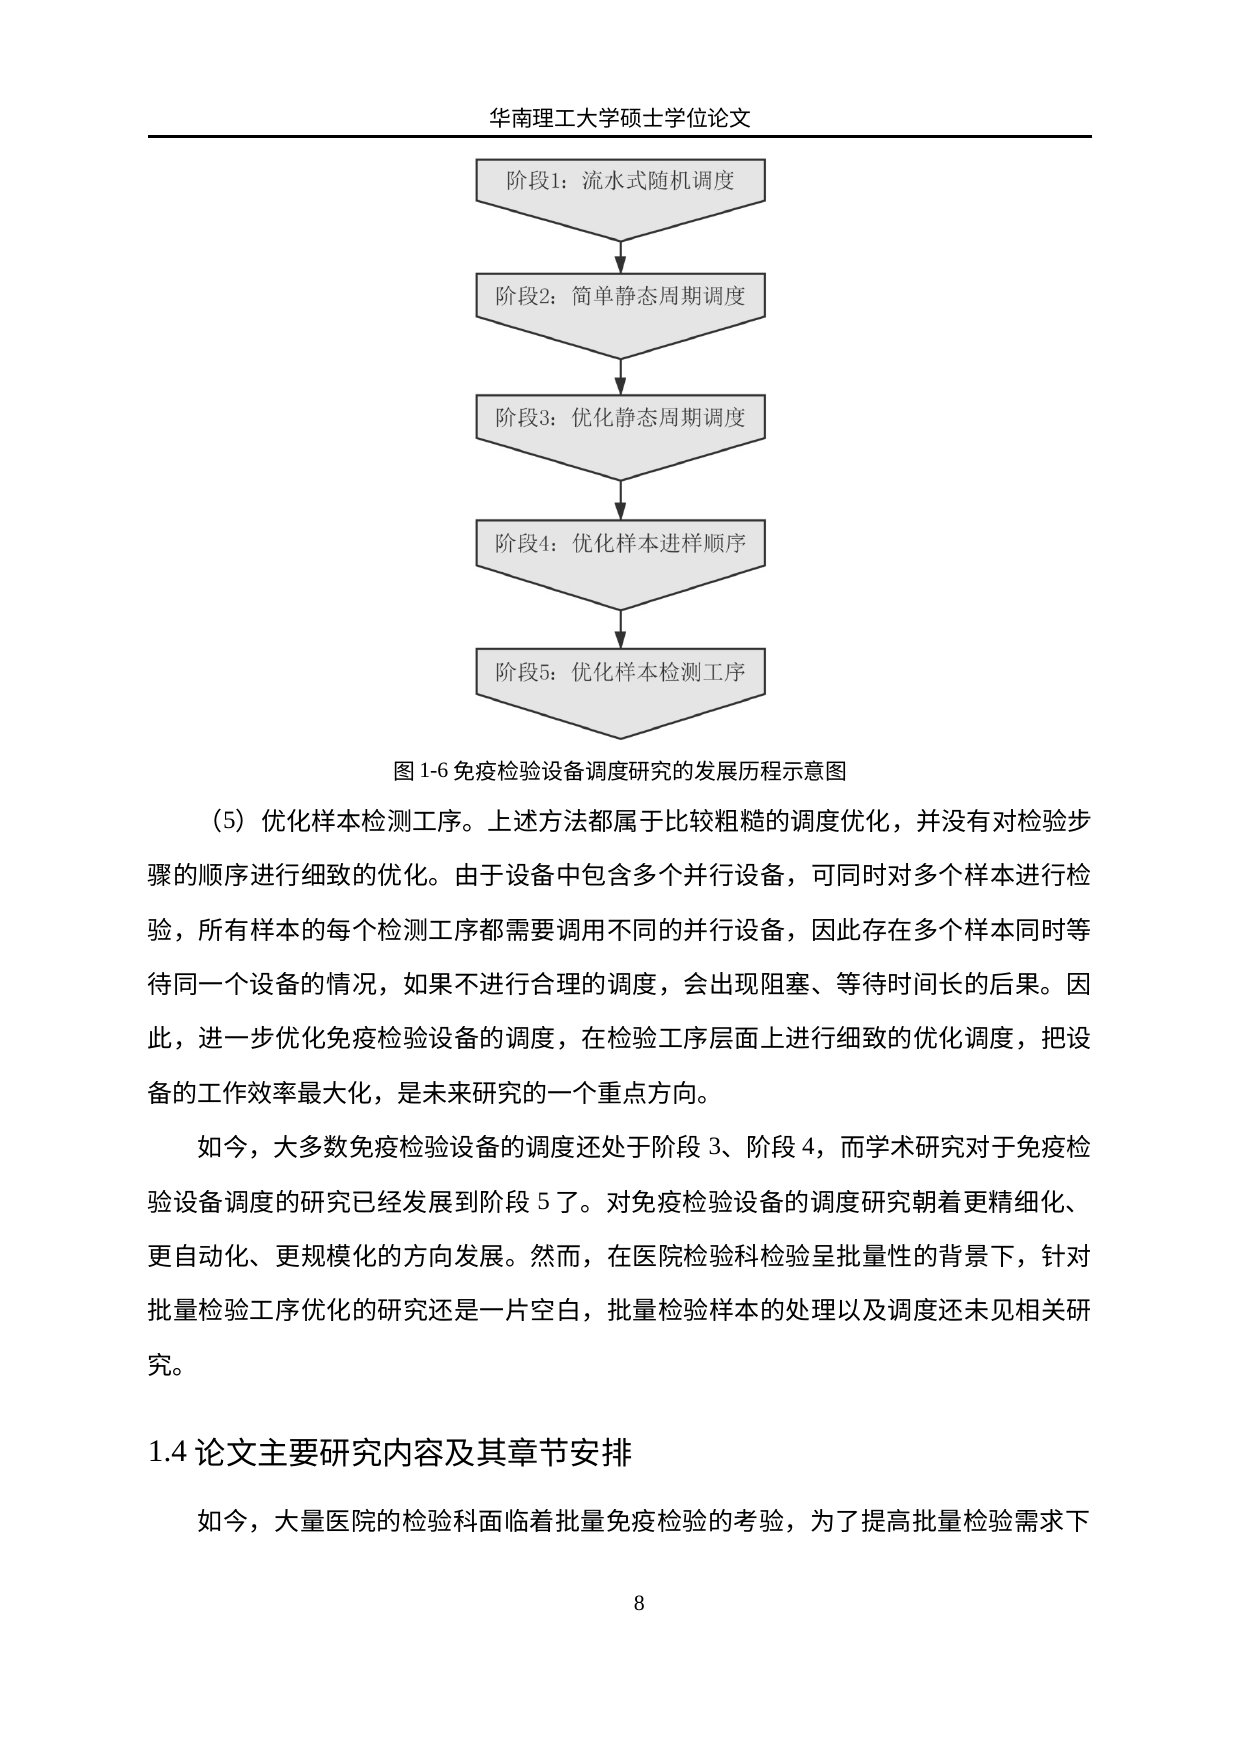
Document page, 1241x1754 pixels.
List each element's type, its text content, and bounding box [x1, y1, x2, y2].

picture [473, 157, 768, 742]
text 图1-6 免疫检验设备调度研究的发展历程示意图 [148, 754, 1092, 786]
text 如今，大多数免疫检验设备的调度还处于阶段3、阶段4，而学术研究对于免疫检验设备调度的研究已经发展到阶段5了。对免疫检验设备的调度研究朝着更精细化、更自动化、更规模化的方向发展。然而，在医院检验科检验呈批量性的背景下，针对批量检验工序优化的研究还是一片空白，批量检验样本的处理以及调度还未见相关研究。 [148, 1128, 1092, 1381]
subtitle 1.4 论文主要研究内容及其章节安排 [148, 1417, 1092, 1484]
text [148, 1501, 1092, 1538]
text （5）优化样本检测工序。上述方法都属于比较粗糙的调度优化，并没有对检验步骤的顺序进行细致的优化。由于设备中包含多个并行设备，可同时对多个样本进行检验，所有样本的每个检测工序都需要调用不同的并行设备，因此存在多个样本同时等待同一个设备的情况，如果不进行合理的调度，会出现阻塞、等待时间长的后果。因此，进一步优化免疫检验设备的调度，在检验工序层面上进行细致的优化调度，把设备的工作效率最大化，是未来研究的一个重点方向。 [148, 801, 1092, 1109]
